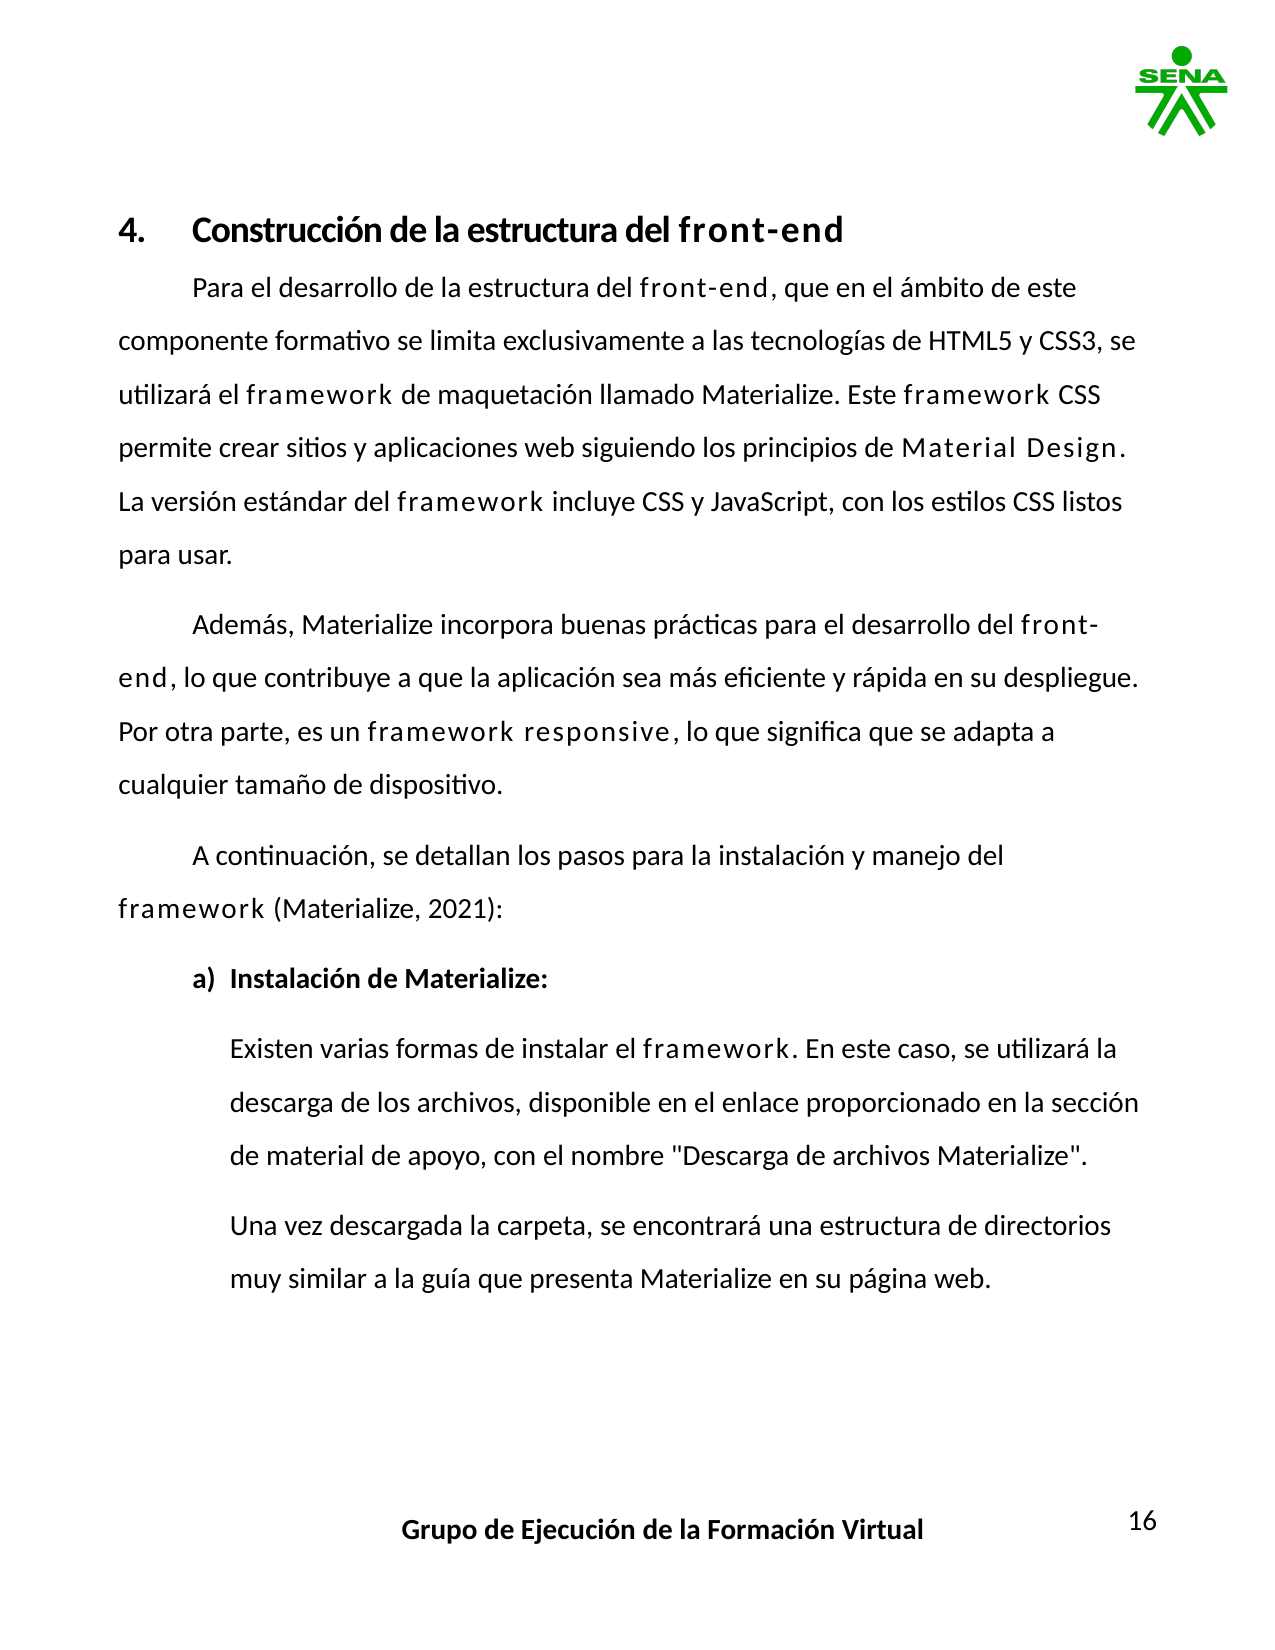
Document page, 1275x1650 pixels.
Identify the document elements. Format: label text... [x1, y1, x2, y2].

text Para el desarrollo de la estructura del front-end, que en el ámbito de este componente formativo se limita exclusivamente a las tecnologías de HTML5 y CSS3, se utilizará el framework de maquetación llamado Materialize. Este framework CSS permite crear sitios y aplicaciones web siguiendo los principios de Material Design. La versión estándar del framework incluye CSS y JavaScript, con los estilos CSS listos para usar. [118, 269, 1157, 572]
subtitle Construcción de la estructura del front-end [118, 206, 1157, 252]
text A continuación, se detallan los pasos para la instalación y manejo del framework (Materialize, 2021): [118, 837, 1157, 926]
list Instalación de Materialize: [192, 960, 1157, 996]
text Existen varias formas de instalar el framework. En este caso, se utilizará la descarga de los archivos, disponible en el enlace proporcionado en la sección de material de apoyo, con el nombre "Descarga de archivos Materialize". [229, 1030, 1157, 1173]
text Además, Materialize incorpora buenas prácticas para el desarrollo del front-end, lo que contribuye a que la aplicación sea más eficiente y rápida en su despliegue. Por otra parte, es un framework responsive, lo que significa que se adapta a cualquier tamaño de dispositivo. [118, 606, 1157, 802]
picture [1135, 46, 1228, 136]
text Una vez descargada la carpeta, se encontrará una estructura de directorios muy similar a la guía que presenta Materialize en su página web. [229, 1207, 1157, 1296]
